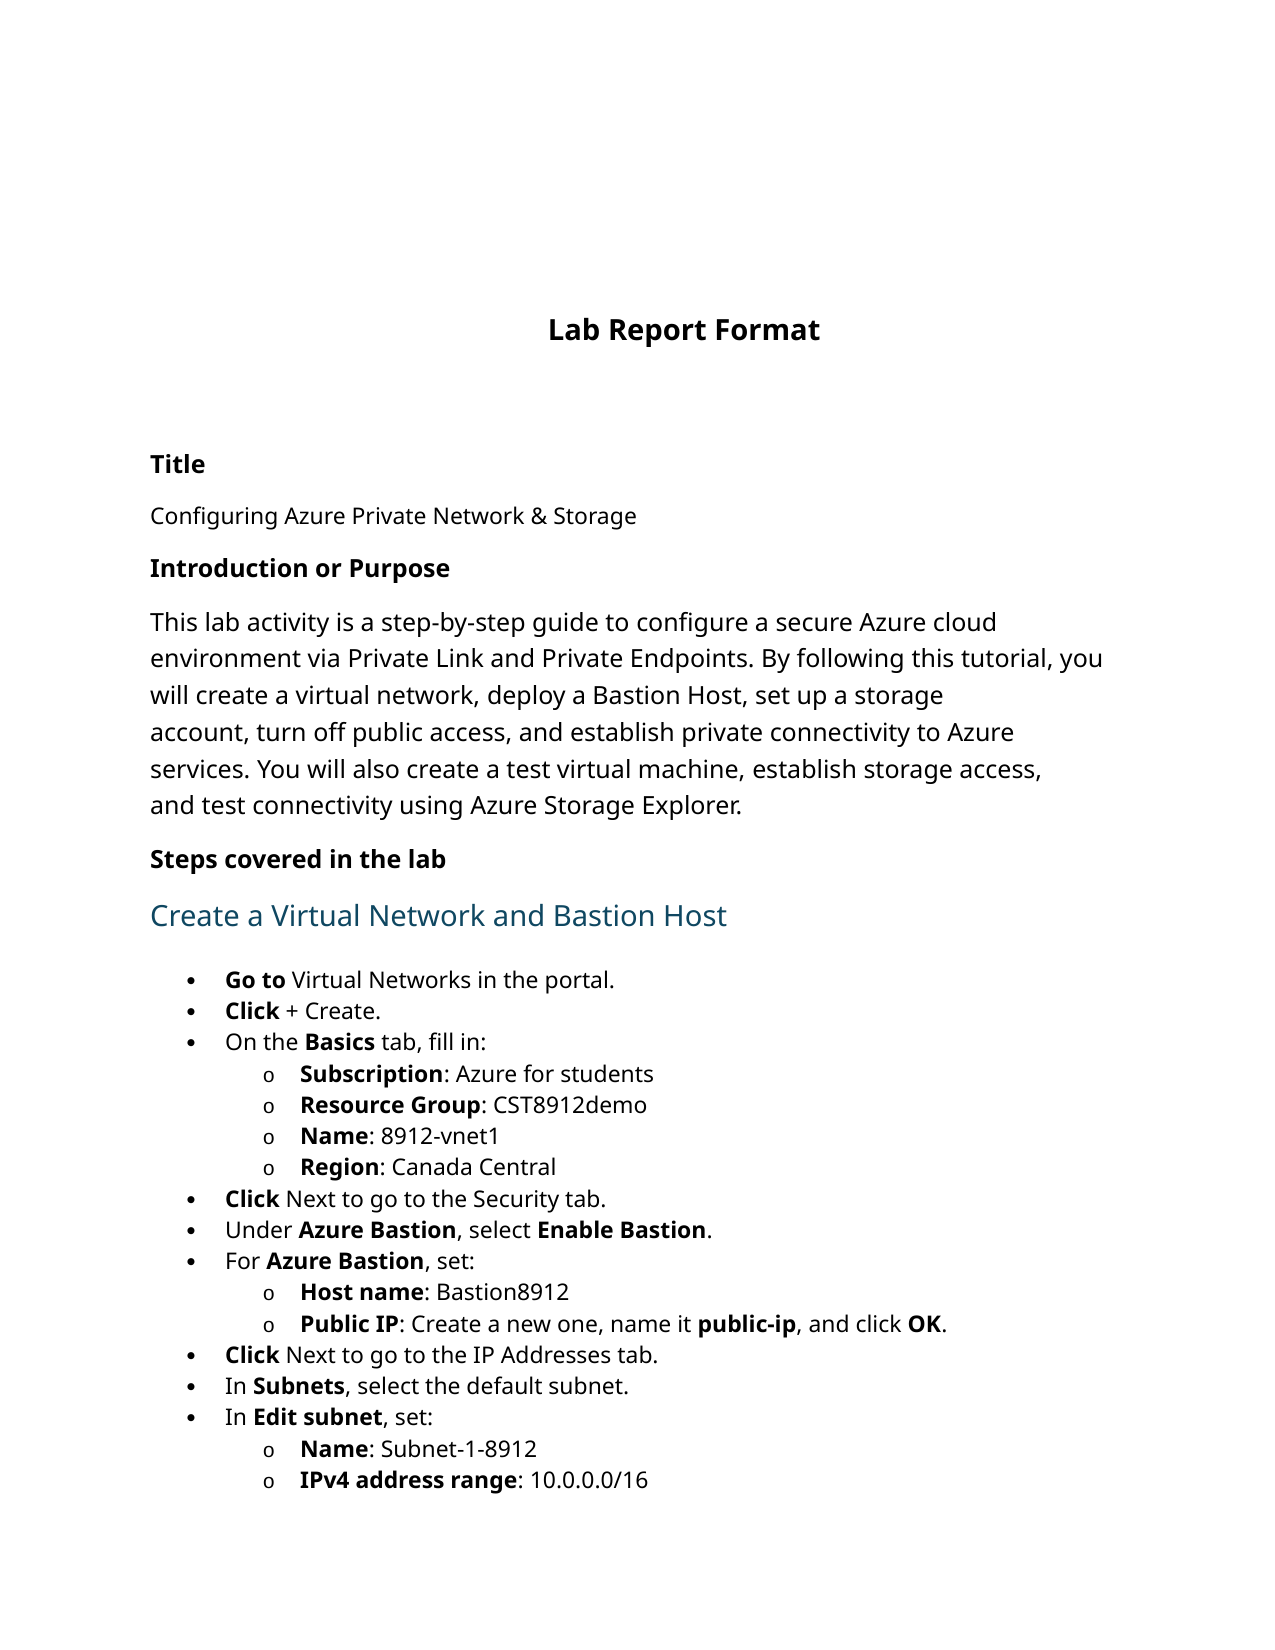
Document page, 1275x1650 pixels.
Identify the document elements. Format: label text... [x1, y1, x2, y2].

list Go to Virtual Networks in the portal. [187, 964, 1125, 995]
list For Azure Bastion, set: [187, 1245, 1125, 1276]
text Configuring Azure Private Network & Storage [150, 500, 1125, 532]
list Subscription: Azure for students [262, 1057, 1125, 1089]
text This lab activity is a step-by-step guide to configure a secure Azure cloud environment via Private Link and Private Endpoints. By following this tutorial, you will create a virtual network, deploy a Bastion Host, set up a storage account, turn off public access, and establish private connectivity to Azure services. You will also create a test virtual machine, establish storage access, and test connectivity using Azure Storage Explorer. [150, 604, 1125, 822]
list Click Next to go to the IP Addresses tab. [187, 1339, 1125, 1370]
list Click + Create. [187, 995, 1125, 1026]
list Name: Subnet-1-8912 [262, 1432, 1125, 1464]
list Click Next to go to the Security tab. [187, 1182, 1125, 1214]
text Introduction or Purpose [150, 551, 1125, 585]
list Host name: Bastion8912 [262, 1276, 1125, 1307]
text Steps covered in the lab [150, 841, 1125, 876]
list Resource Group: CST8912demo [262, 1089, 1125, 1120]
subtitle Lab Report Format [525, 150, 1125, 348]
list Name: 8912-vnet1 [262, 1120, 1125, 1151]
subtitle Create a Virtual Network and Bastion Host [150, 895, 1125, 934]
list IPv4 address range: 10.0.0.0/16 [262, 1464, 1125, 1495]
list On the Basics tab, fill in: [187, 1026, 1125, 1057]
list In Edit subnet, set: [187, 1401, 1125, 1432]
list Under Azure Bastion, select Enable Bastion. [187, 1214, 1125, 1245]
list In Subnets, select the default subnet. [187, 1370, 1125, 1401]
text Title [150, 447, 1125, 481]
list Region: Canada Central [262, 1151, 1125, 1182]
list Public IP: Create a new one, name it public-ip, and click OK. [262, 1307, 1125, 1339]
